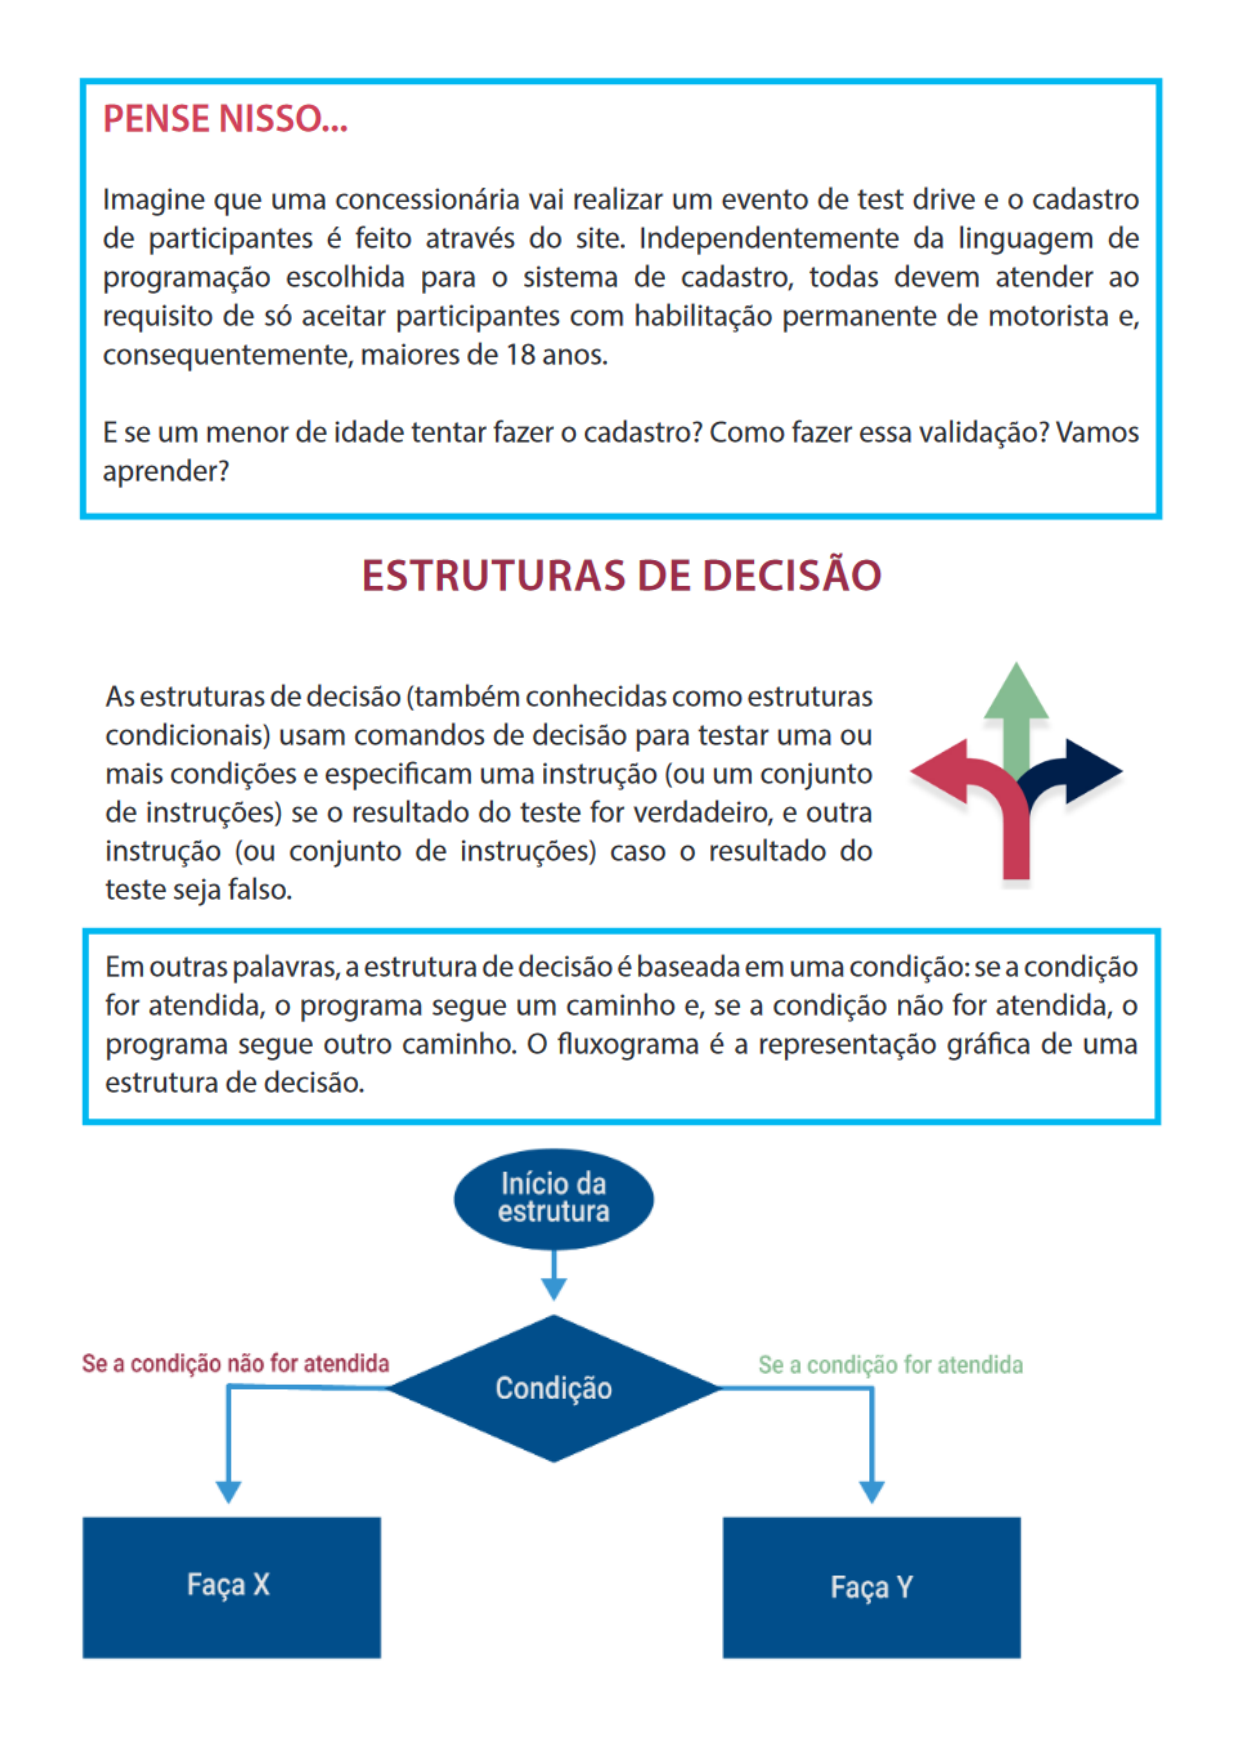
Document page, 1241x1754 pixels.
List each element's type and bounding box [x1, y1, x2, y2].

picture [75, 541, 1166, 1129]
picture [75, 75, 1166, 523]
picture [75, 1147, 1025, 1662]
